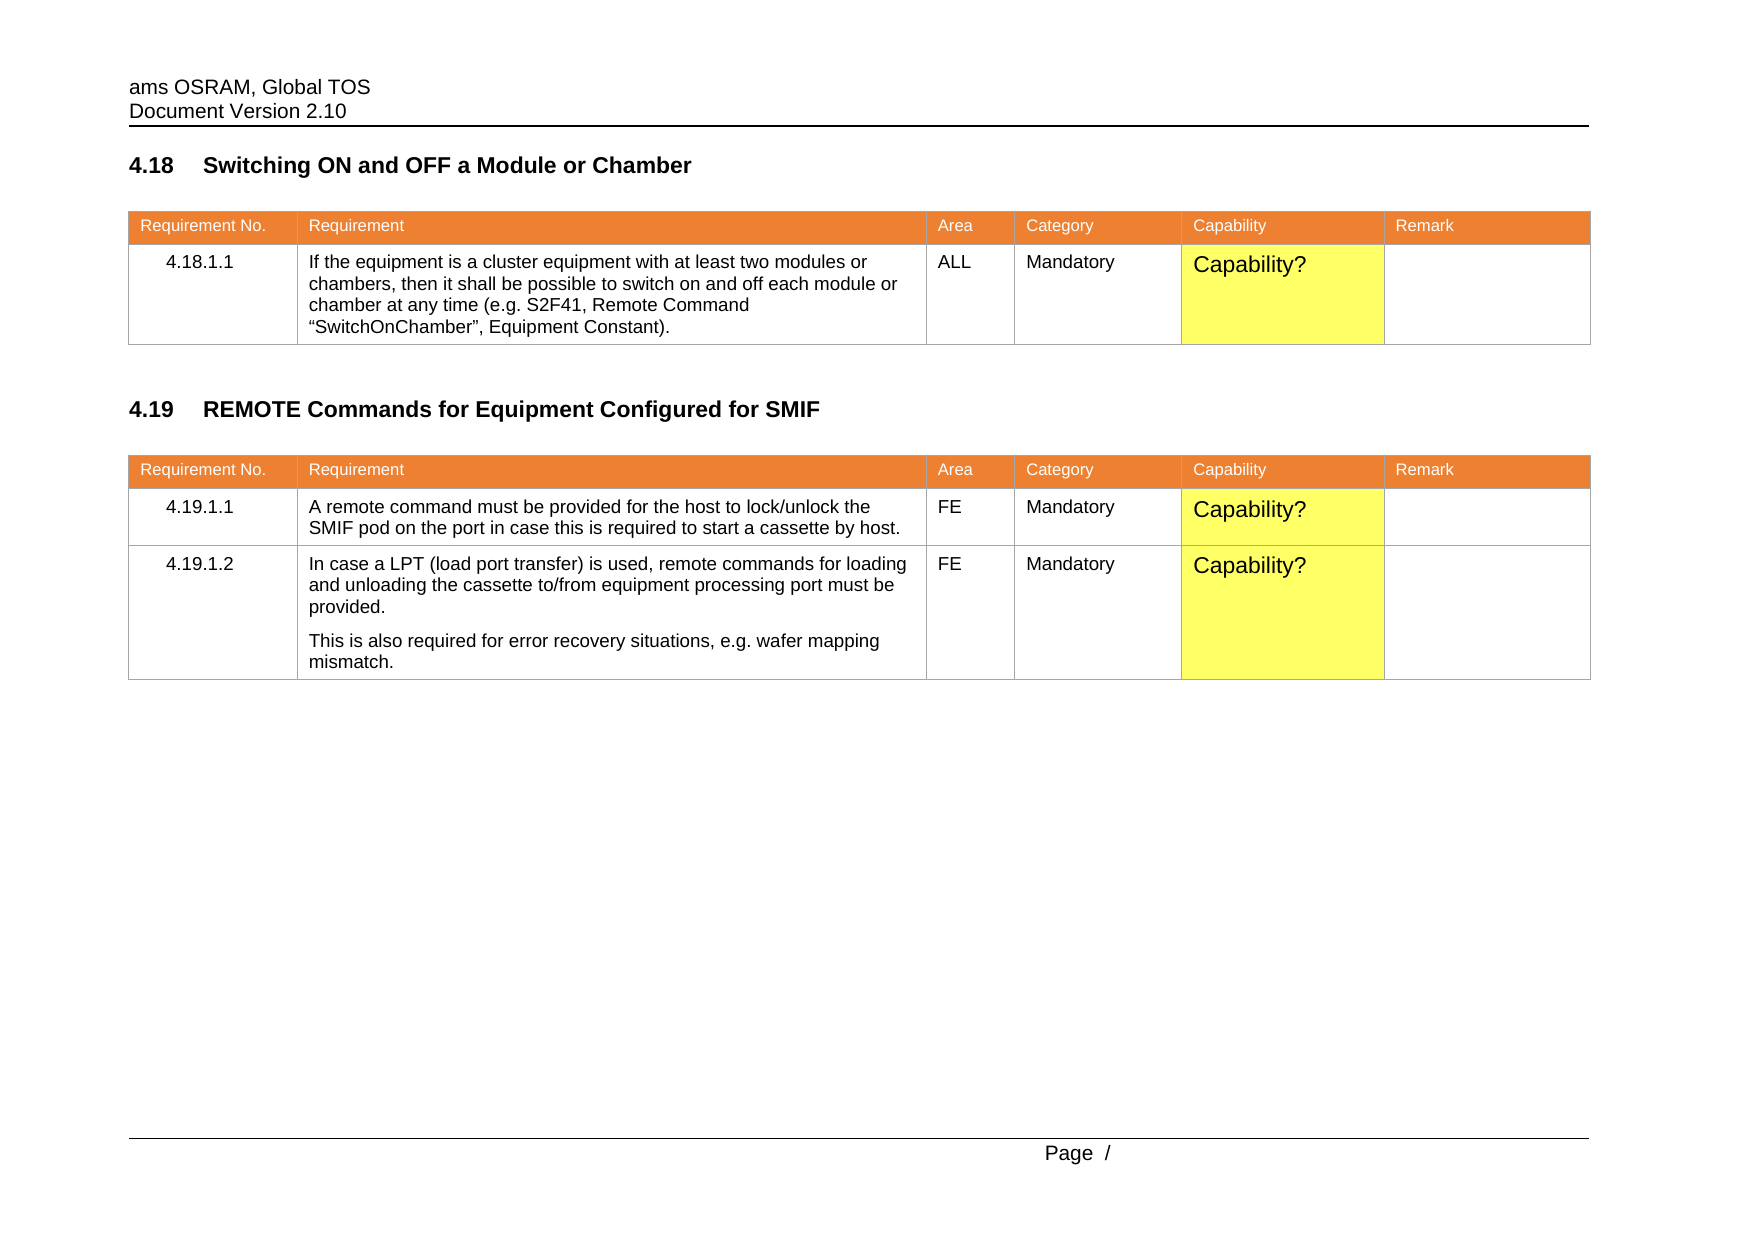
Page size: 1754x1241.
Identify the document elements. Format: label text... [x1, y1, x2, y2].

table_cell Mandatory [1015, 489, 1181, 545]
table_cell If the equipment is a cluster equipment with at least two modules or chambers, then it shall be possible to switch on and off each module or chamber at any time (e.g. S2F41, Remote Command “SwitchOnChamber”, Equipment Constant). [298, 245, 926, 344]
table_cell [1182, 546, 1384, 679]
table_header Remark [1385, 456, 1590, 488]
table_cell [1182, 489, 1384, 545]
table_header Requirement [298, 456, 926, 488]
table_header Category [1015, 212, 1181, 244]
table_cell FE [927, 546, 1014, 679]
table_header Area [927, 212, 1014, 244]
table_header Requirement No. [129, 456, 297, 488]
table_cell A remote command must be provided for the host to lock/unlock the SMIF pod on the port in case this is required to start a cassette by host. [298, 489, 926, 545]
table_cell [1182, 245, 1384, 344]
table_cell Mandatory [1015, 546, 1181, 679]
table_header Capability [1182, 212, 1384, 244]
table_header Remark [1385, 212, 1590, 244]
table_header Requirement [298, 212, 926, 244]
table_header Area [927, 456, 1014, 488]
table_cell In case a LPT (load port transfer) is used, remote commands for loading and unloading the cassette to/from equipment processing port must be provided. This is also required for error recovery situations, e.g. wafer mapping mismatch. [298, 546, 926, 679]
subtitle Switching ON and OFF a Module or Chamber [129, 152, 1589, 178]
subtitle REMOTE Commands for Equipment Configured for SMIF [129, 396, 1589, 422]
table_cell [129, 489, 297, 545]
table_cell [1385, 245, 1590, 344]
table_cell [129, 546, 297, 679]
table_cell [1385, 489, 1590, 545]
table_cell ALL [927, 245, 1014, 344]
table_cell Mandatory [1015, 245, 1181, 344]
table_header Capability [1182, 456, 1384, 488]
table_cell FE [927, 489, 1014, 545]
table_header Requirement No. [129, 212, 297, 244]
table_cell [1385, 546, 1590, 679]
table_header Category [1015, 456, 1181, 488]
table_cell [129, 245, 297, 344]
